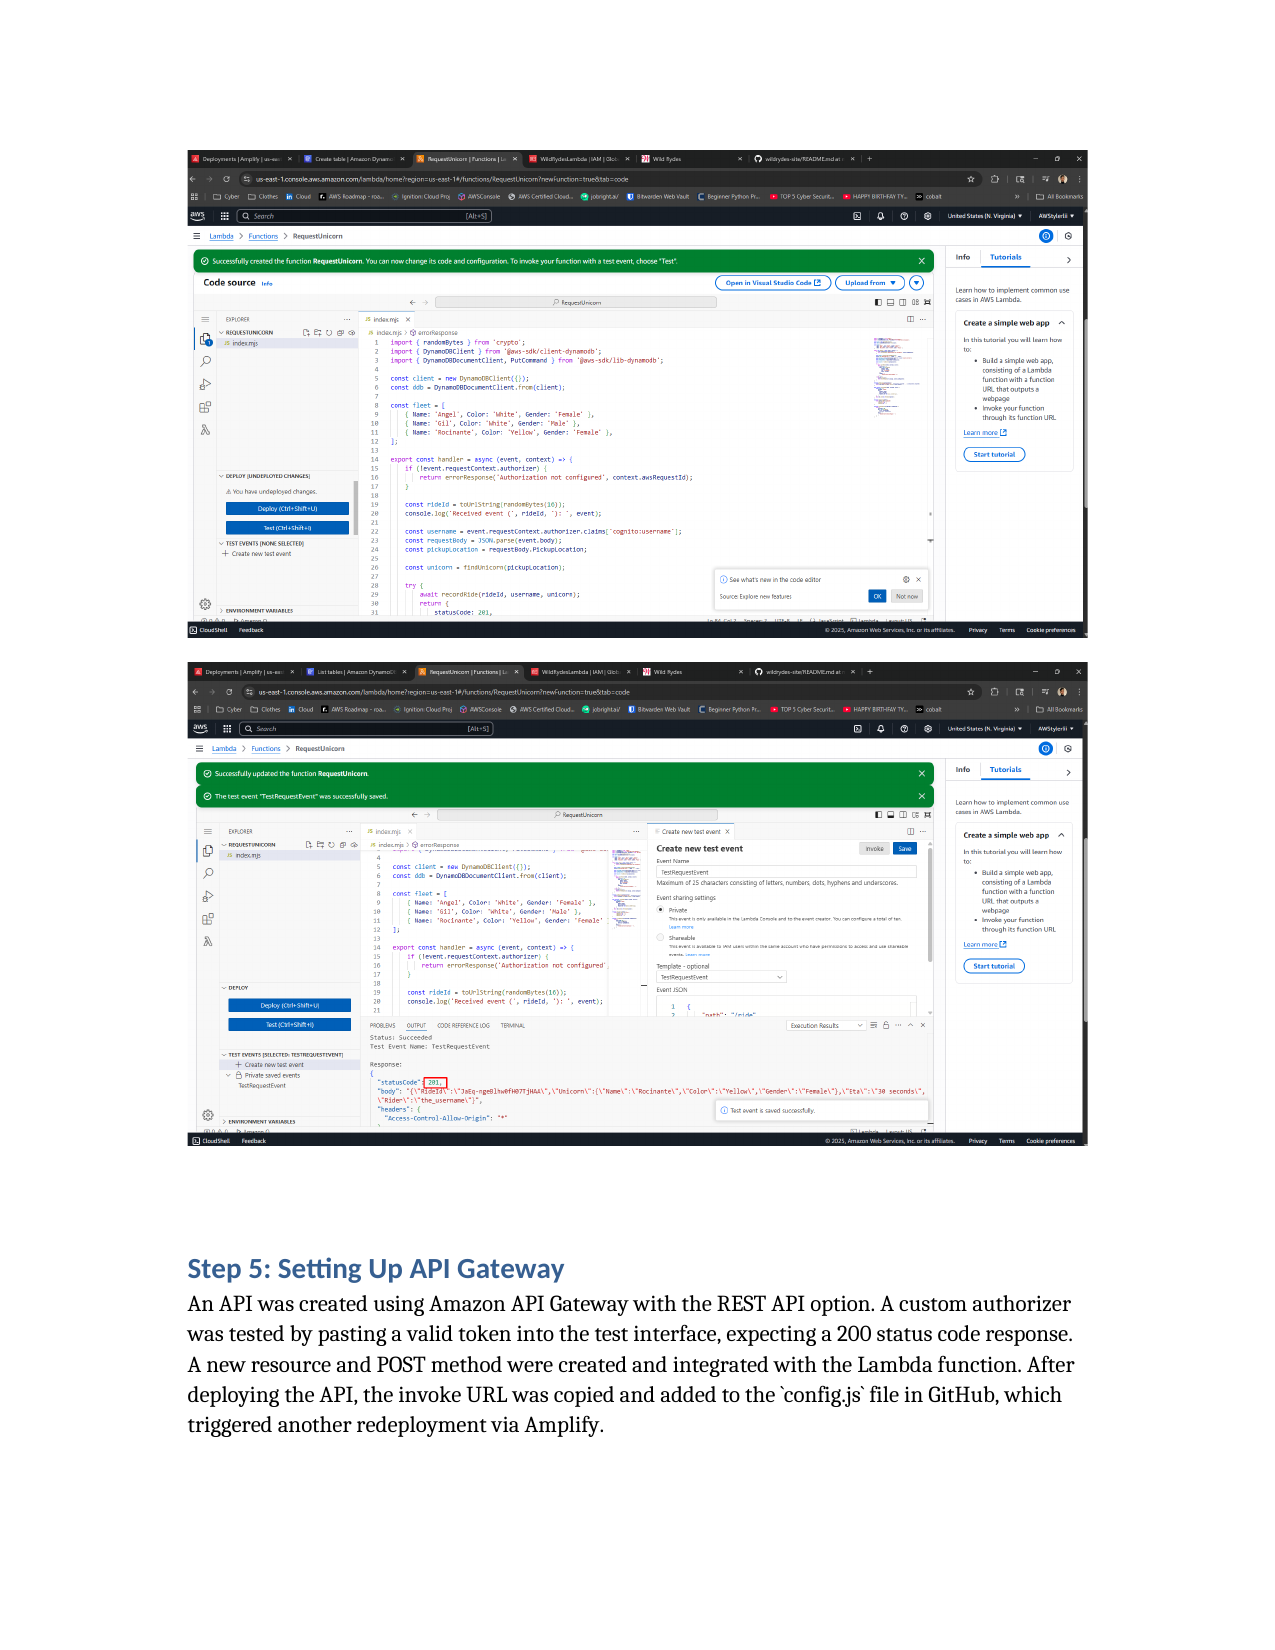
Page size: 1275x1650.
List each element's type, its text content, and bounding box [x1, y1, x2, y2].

picture [187, 662, 1088, 1146]
text An API was created using Amazon API Gateway with the REST API option. A custom authorizer was tested by pasting a valid token into the test interface, expecting a 200 status code response. A new resource and POST method were created and integrated with the Lambda function. After deploying the API, the invoke URL was copied and added to the `config.js` file in GitHub, which triggered another redeployment via Amplify. [187, 1291, 1087, 1438]
picture [187, 150, 1088, 638]
subtitle Step 5: Setting Up API Gateway [187, 1250, 1087, 1286]
